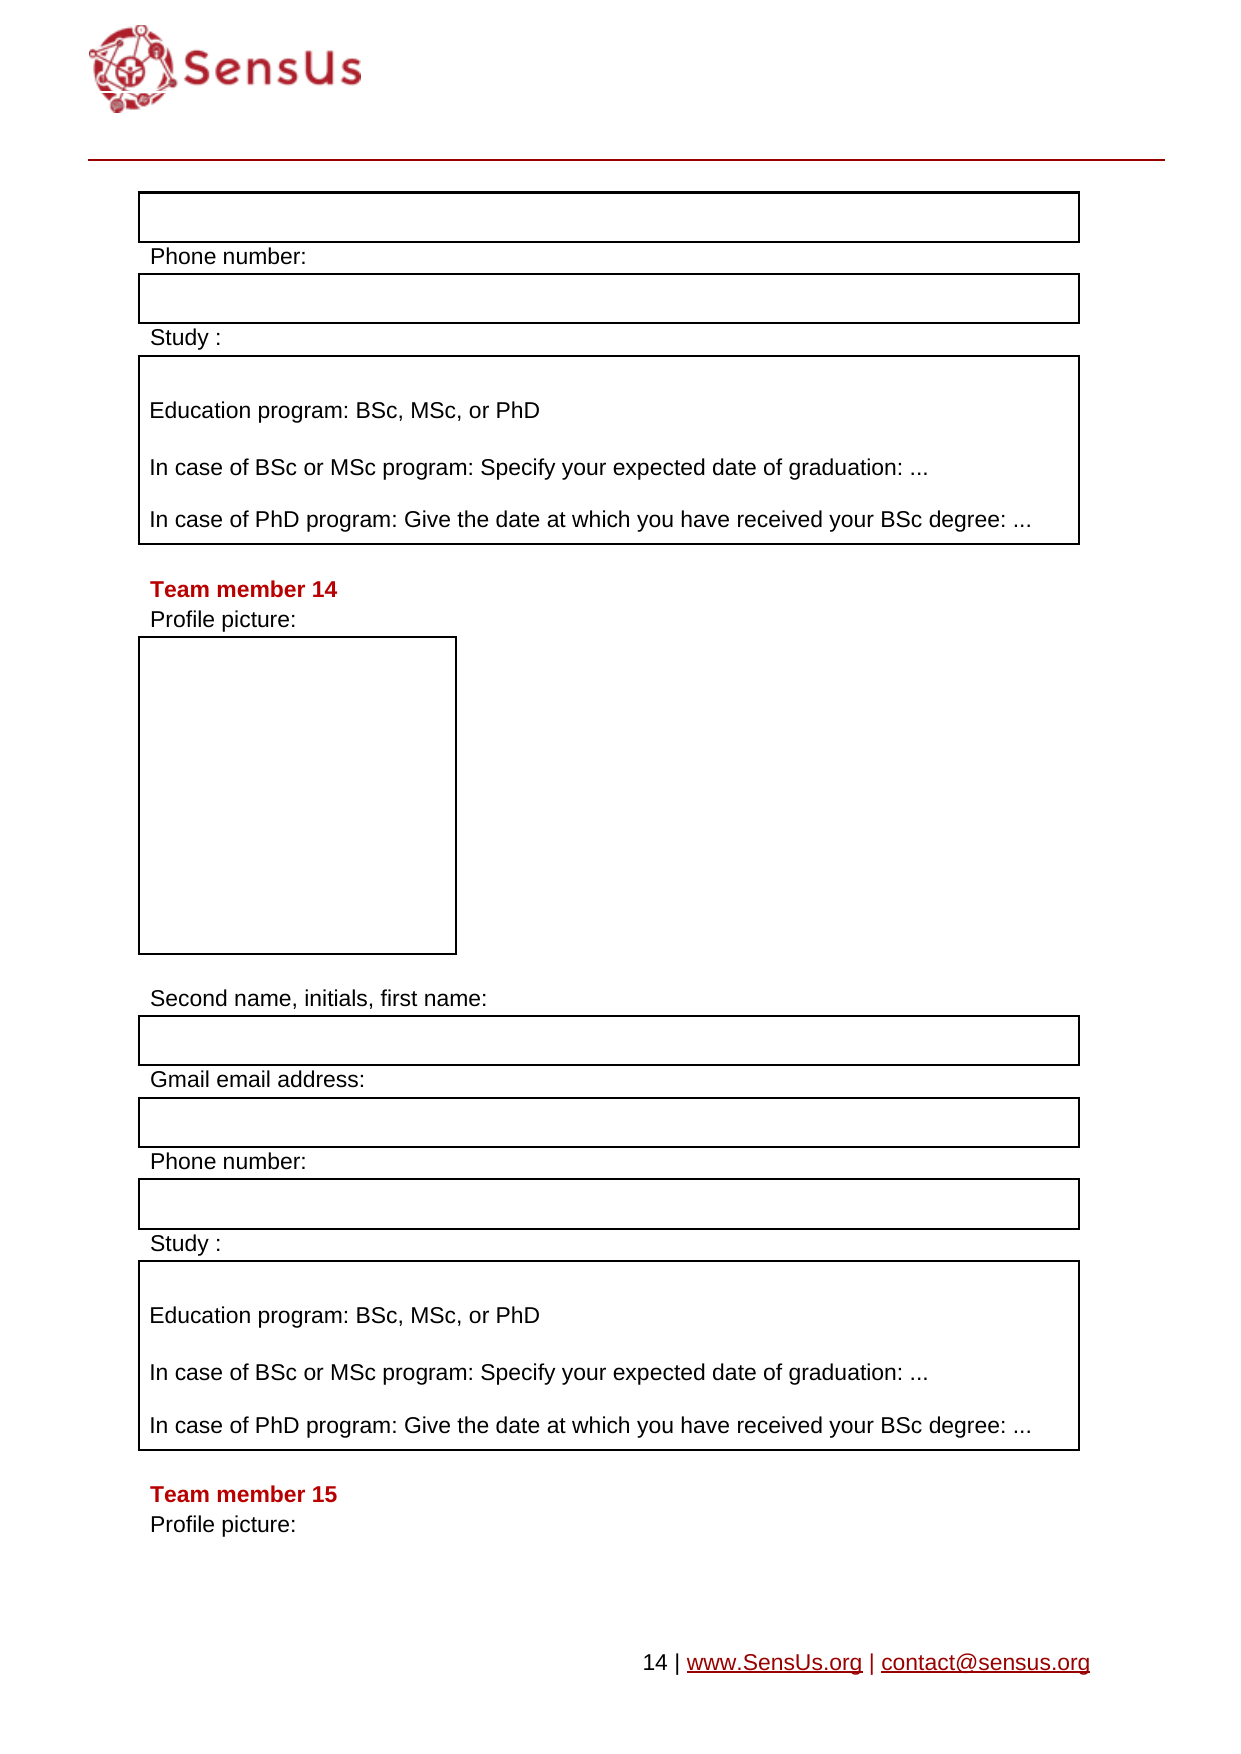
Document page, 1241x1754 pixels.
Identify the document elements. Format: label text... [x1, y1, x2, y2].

text Phone number: [150, 1148, 1090, 1174]
table_header [140, 194, 1078, 241]
text Gmail email address: [150, 1066, 1090, 1093]
text Second name, initials, first name: [150, 985, 1090, 1011]
table_header [140, 1180, 1078, 1227]
table_header [140, 638, 455, 953]
text Profile picture: [150, 606, 1090, 632]
table_header [140, 1017, 1078, 1064]
table_header Education program: BSc, MSc, or PhD In case of BSc or MSc program: Specify your expected date of graduation: ... In case of PhD program: Give the date at which you have received your BSc degree: ... [140, 357, 1078, 543]
text Profile picture: [150, 1511, 1090, 1537]
table_header Education program: BSc, MSc, or PhD In case of BSc or MSc program: Specify your expected date of graduation: ... In case of PhD program: Give the date at which you have received your BSc degree: ... [140, 1262, 1078, 1448]
text Team member 15 [150, 1481, 1090, 1507]
text Study : [150, 324, 1090, 351]
text Study : [150, 1229, 1090, 1256]
text Team member 14 [150, 576, 1090, 602]
text Phone number: [150, 243, 1090, 269]
picture [89, 93, 361, 113]
table_header [140, 1099, 1078, 1146]
picture [89, 25, 361, 91]
table_header [140, 275, 1078, 322]
